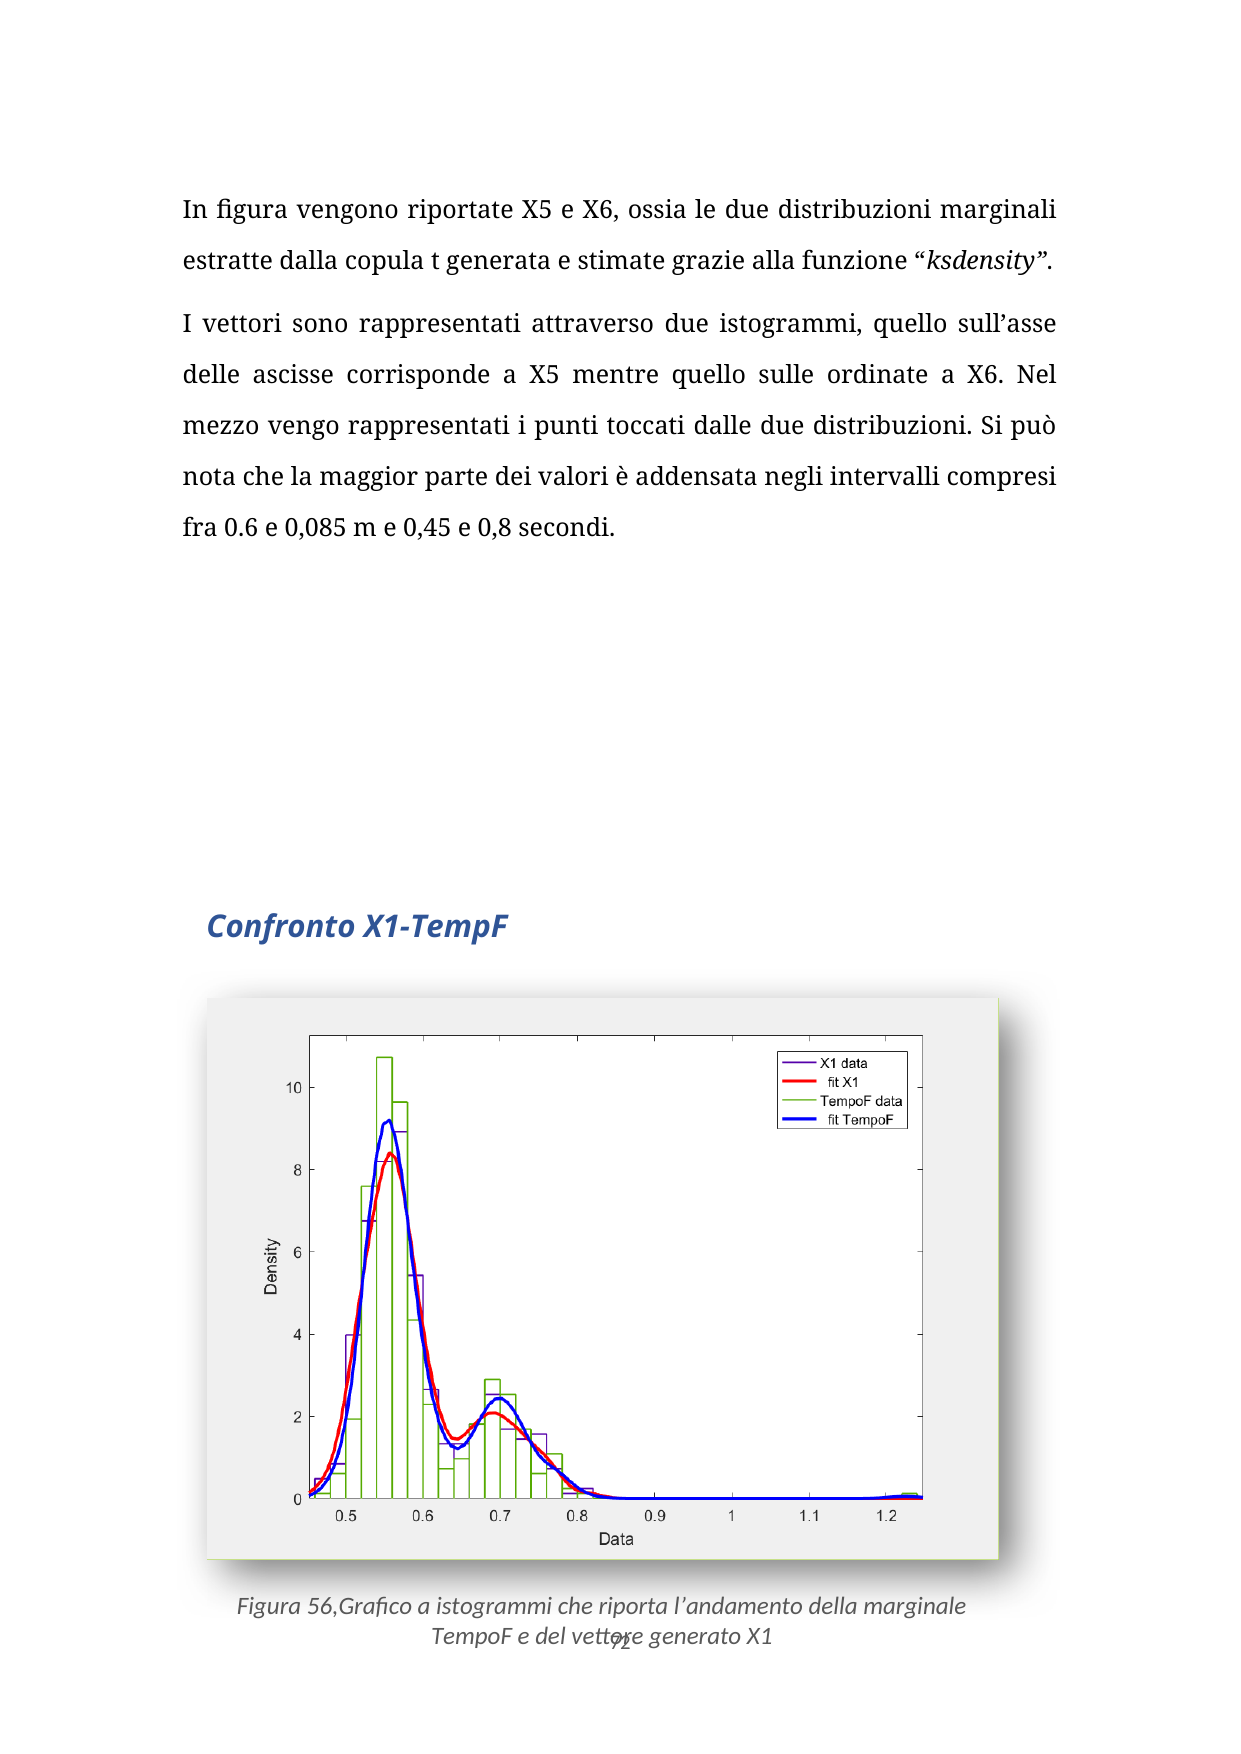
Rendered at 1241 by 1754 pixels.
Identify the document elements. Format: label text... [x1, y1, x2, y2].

text I vettori sono rappresentati attraverso due istogrammi, quello sull’asse delle ascisse corrisponde a X5 mentre quello sulle ordinate a X6. Nel mezzo vengo rappresentati i punti toccati dalle due distribuzioni. Si può nota che la maggior parte dei valori è addensata negli intervalli compresi fra 0.6 e 0,085 m e 0,45 e 0,8 secondi. [182, 306, 1058, 544]
text In figura vengono riportate X5 e X6, ossia le due distribuzioni marginali estratte dalla copula t generata e stimate grazie alla funzione “ksdensity”. [182, 191, 1058, 276]
subtitle Confronto X1-TempF [206, 904, 1058, 946]
picture [207, 998, 999, 1560]
